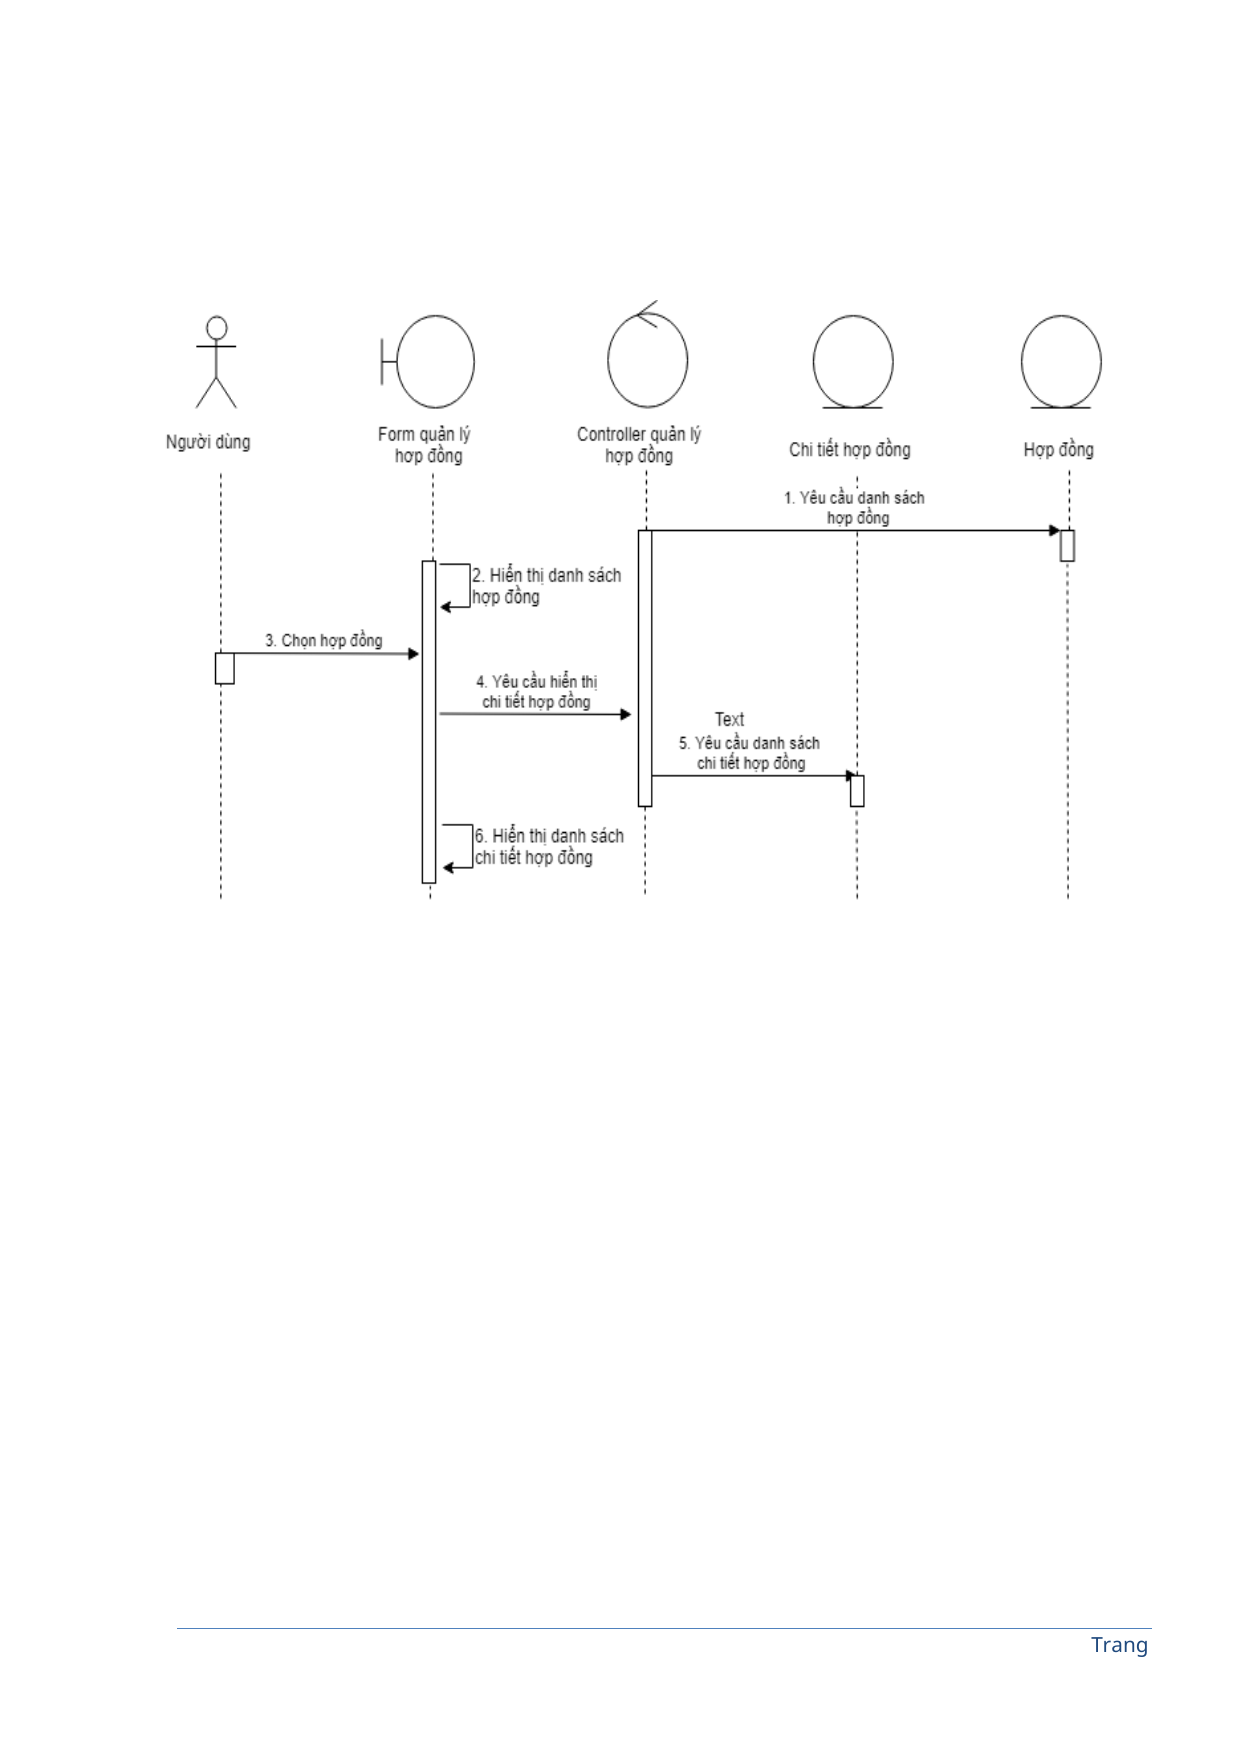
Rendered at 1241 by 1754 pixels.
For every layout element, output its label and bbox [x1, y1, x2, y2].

picture [162, 300, 1114, 901]
